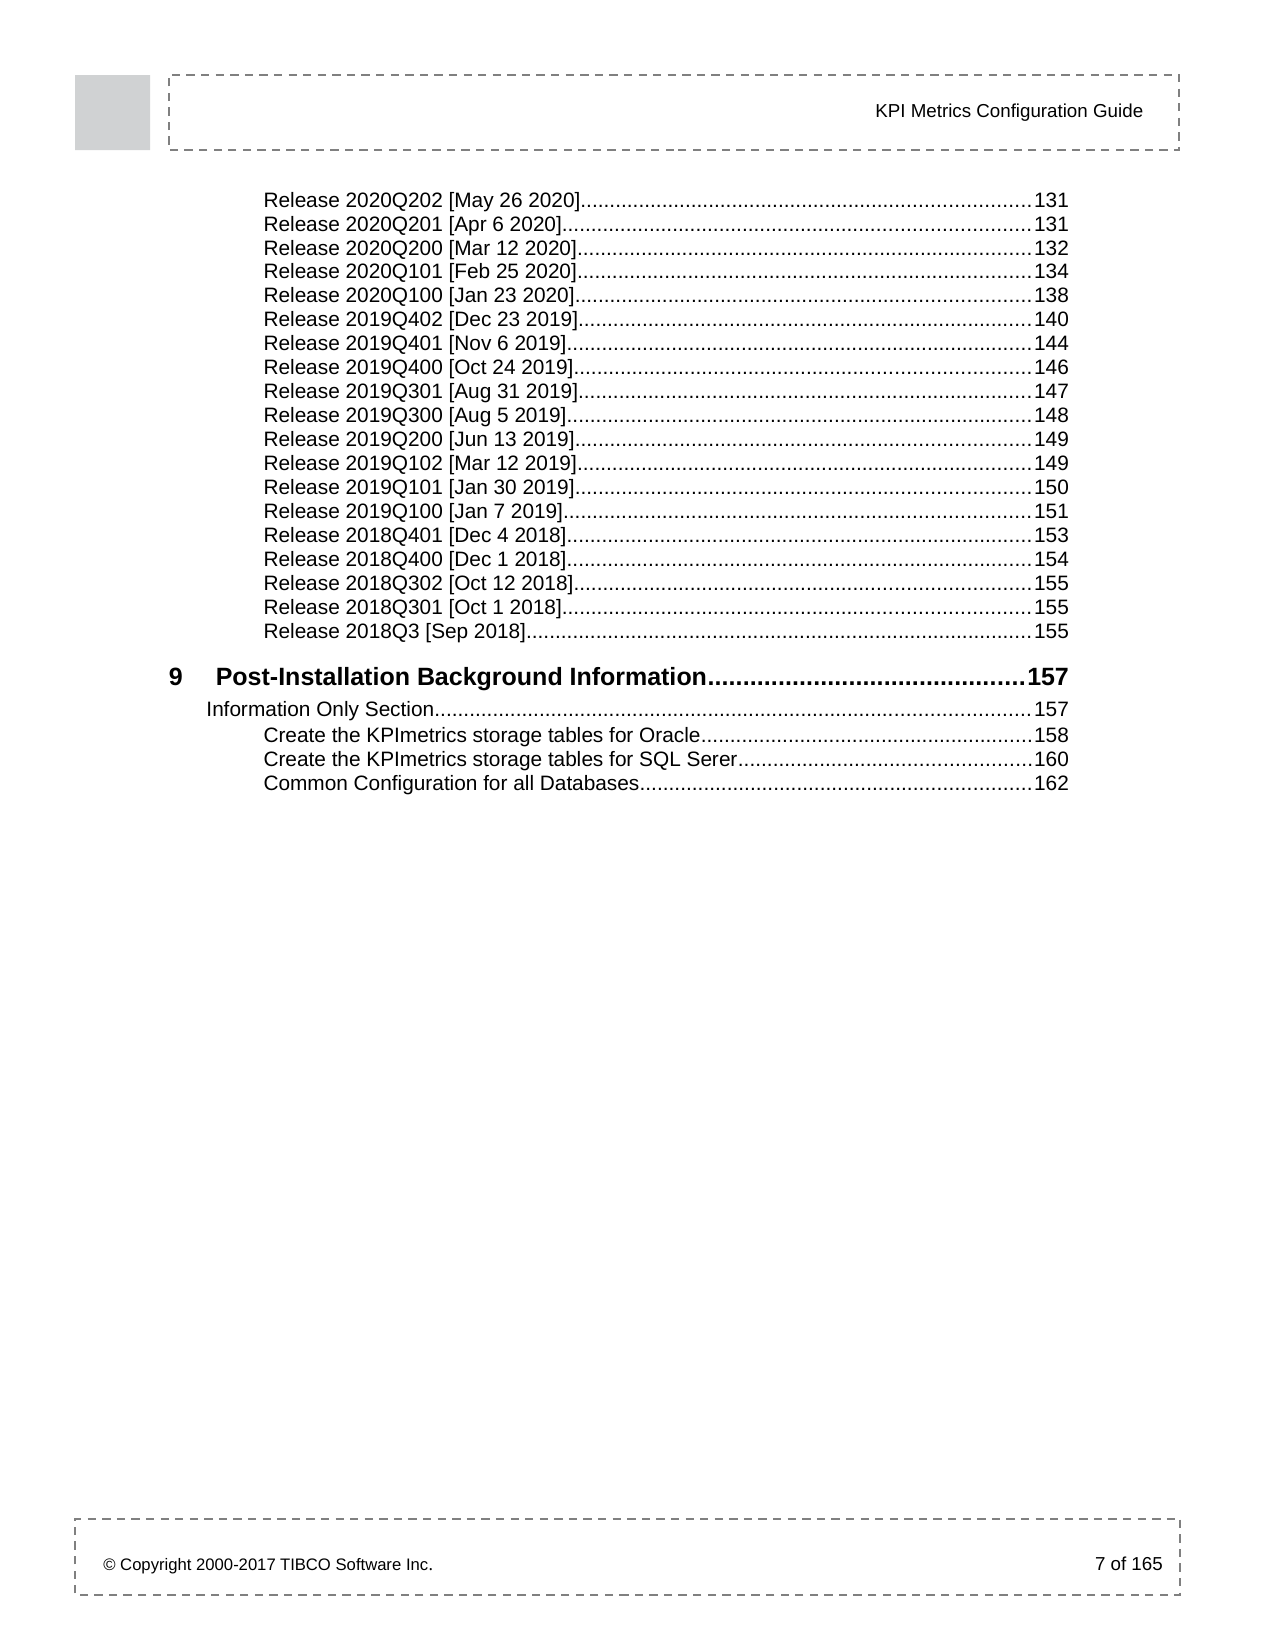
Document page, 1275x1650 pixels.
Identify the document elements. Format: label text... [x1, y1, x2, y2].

text Release 2019Q402 [Dec 23 2019] 140 [263, 307, 1162, 331]
text Release 2020Q200 [Mar 12 2020] 132 [263, 235, 1162, 259]
text Release 2019Q100 [Jan 7 2019] 151 [263, 499, 1162, 523]
text Release 2018Q302 [Oct 12 2018] 155 [263, 571, 1162, 595]
text Release 2018Q400 [Dec 1 2018] 154 [263, 547, 1162, 571]
text Common Configuration for all Databases 162 [263, 770, 1162, 794]
text Create the KPImetrics storage tables for SQL Serer 160 [263, 746, 1162, 770]
text Release 2018Q301 [Oct 1 2018] 155 [263, 595, 1162, 619]
text Release 2019Q400 [Oct 24 2019] 146 [263, 355, 1162, 379]
text Release 2019Q200 [Jun 13 2019] 149 [263, 427, 1162, 451]
text Release 2019Q102 [Mar 12 2019] 149 [263, 451, 1162, 475]
text Release 2020Q101 [Feb 25 2020] 134 [263, 259, 1162, 283]
text Information Only Section 157 [206, 696, 1162, 720]
text Release 2018Q3 [Sep 2018] 155 [263, 619, 1162, 643]
text Release 2020Q202 [May 26 2020] 131 [263, 187, 1162, 211]
text Release 2019Q101 [Jan 30 2019] 150 [263, 475, 1162, 499]
text Release 2020Q201 [Apr 6 2020] 131 [263, 211, 1162, 235]
text Release 2020Q100 [Jan 23 2020] 138 [263, 283, 1162, 307]
text 9 Post-Installation Background Information 157 [169, 661, 1162, 690]
text Release 2018Q401 [Dec 4 2018] 153 [263, 523, 1162, 547]
text Release 2019Q401 [Nov 6 2019] 144 [263, 331, 1162, 355]
text Release 2019Q301 [Aug 31 2019] 147 [263, 379, 1162, 403]
text Create the KPImetrics storage tables for Oracle 158 [263, 722, 1162, 746]
text Release 2019Q300 [Aug 5 2019] 148 [263, 403, 1162, 427]
